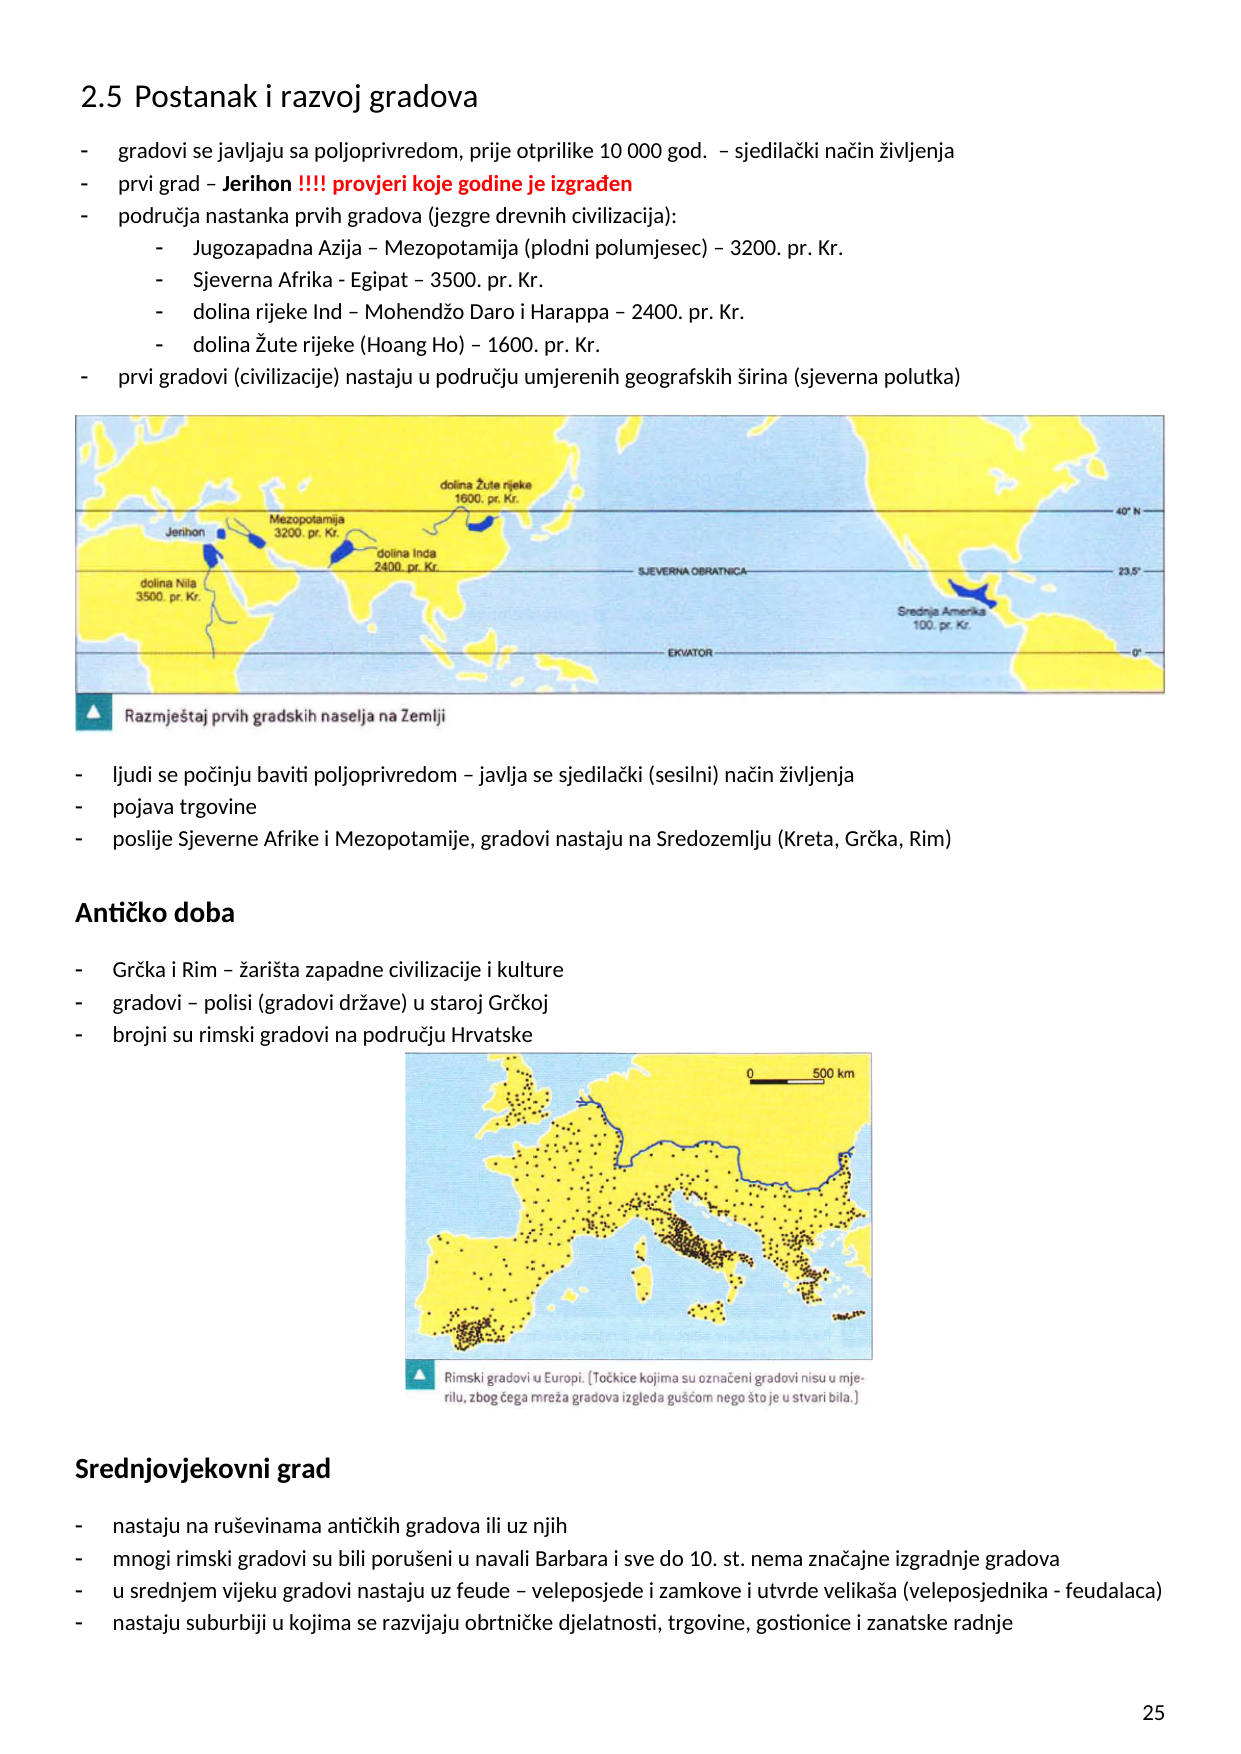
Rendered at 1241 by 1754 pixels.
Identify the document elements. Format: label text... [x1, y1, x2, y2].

list u srednjem vijeku gradovi nastaju uz feude – veleposjede i zamkove i utvrde velikaša (veleposjednika - feudalaca) [75, 1576, 1165, 1604]
list dolina Žute rijeke (Hoang Ho) – 1600. pr. Kr. [155, 330, 1165, 358]
subtitle Antičko doba [75, 894, 1165, 929]
list nastaju na ruševinama antičkih gradova ili uz njih [75, 1512, 1165, 1539]
list prvi gradovi (civilizacije) nastaju u području umjerenih geografskih širina (sjeverna polutka) [80, 362, 1165, 390]
list nastaju suburbiji u kojima se razvijaju obrtničke djelatnosti, trgovine, gostionice i zanatske radnje [75, 1608, 1165, 1636]
list dolina rijeke Ind – Mohendžo Daro i Harappa – 2400. pr. Kr. [155, 297, 1165, 326]
list pojava trgovine [75, 792, 1165, 820]
list ljudi se počinju baviti poljoprivredom – javlja se sjedilački (sesilni) način življenja [75, 760, 1165, 788]
list mnogi rimski gradovi su bili porušeni u navali Barbara i sve do 10. st. nema značajne izgradnje gradova [75, 1544, 1165, 1572]
subtitle Postanak i razvoj gradova [80, 75, 1165, 116]
list brojni su rimski gradovi na području Hrvatske [75, 1020, 1165, 1048]
list Sjeverna Afrika - Egipat – 3500. pr. Kr. [155, 265, 1165, 293]
list Grčka i Rim – žarišta zapadne civilizacije i kulture [75, 956, 1165, 984]
list prvi grad – Jerihon !!!! provjeri koje godine je izgrađen [80, 169, 1165, 197]
list područja nastanka prvih gradova (jezgre drevnih civilizacija): [80, 201, 1165, 229]
list Jugozapadna Azija – Mezopotamija (plodni polumjesec) – 3200. pr. Kr. [155, 233, 1165, 261]
subtitle Srednjovjekovni grad [75, 1450, 1165, 1485]
list poslije Sjeverne Afrike i Mezopotamije, gradovi nastaju na Sredozemlju (Kreta, Grčka, Rim) [75, 824, 1165, 852]
list gradovi – polisi (gradovi države) u staroj Grčkoj [75, 988, 1165, 1016]
list gradovi se javljaju sa poljoprivredom, prije otprilike 10 000 god. – sjedilački način življenja [80, 137, 1165, 164]
